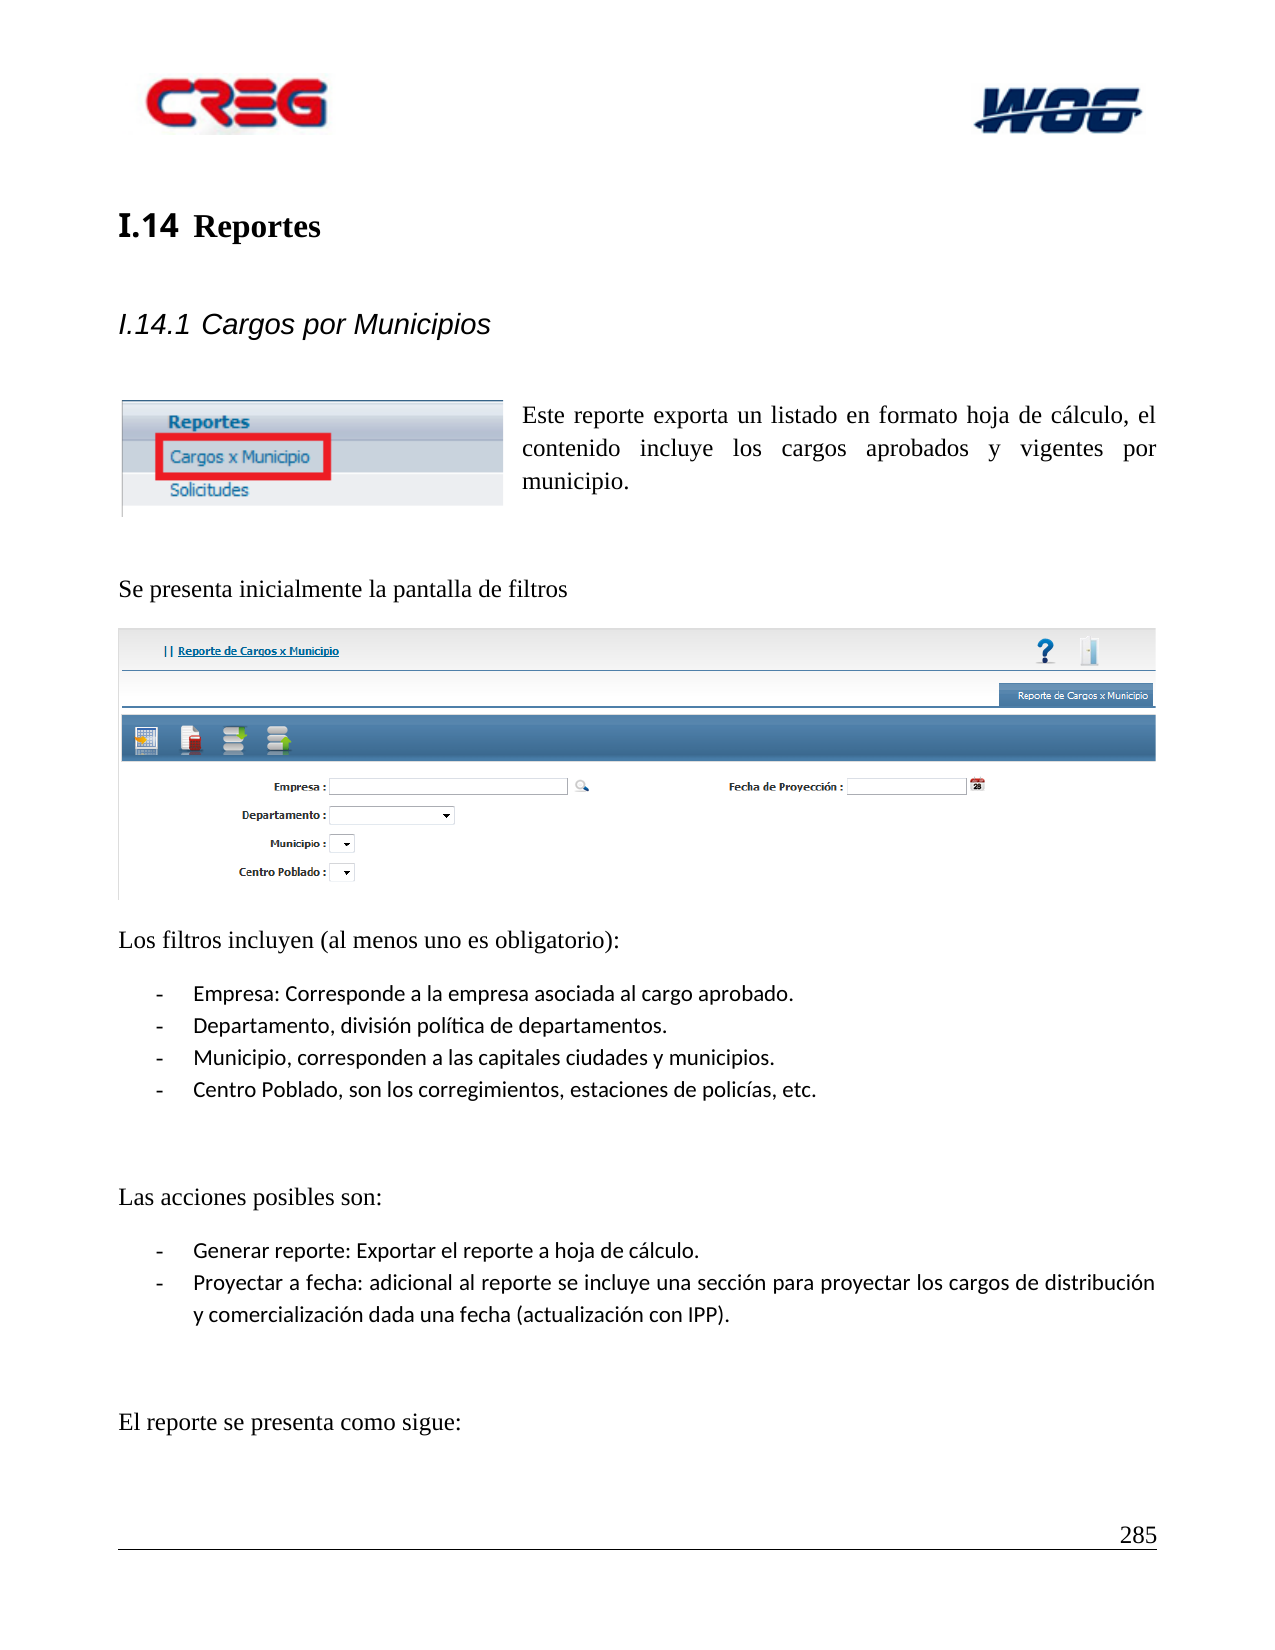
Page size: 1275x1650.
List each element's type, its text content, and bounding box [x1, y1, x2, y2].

picture [121, 400, 504, 517]
text Las acciones posibles son: [118, 1182, 1157, 1211]
list Municipio, corresponden a las capitales ciudades y municipios. [156, 1043, 1157, 1071]
text Este reporte exporta un listado en formato hoja de cálculo, el contenido incluye los cargos aprobados y vigentes por municipio. [504, 400, 1157, 495]
list Departamento, división política de departamentos. [156, 1011, 1157, 1039]
list Generar reporte: Exportar el reporte a hoja de cálculo. [156, 1236, 1157, 1264]
list Proyectar a fecha: adicional al reporte se incluye una sección para proyectar los cargos de distribución y comercialización dada una fecha (actualización con IPP). [156, 1268, 1157, 1328]
text El reporte se presenta como sigue: [118, 1407, 1157, 1436]
subtitle Cargos por Municipios [118, 307, 1157, 340]
subtitle Reportes [118, 201, 1157, 247]
text Los filtros incluyen (al menos uno es obligatorio): [118, 925, 1157, 954]
picture [118, 73, 353, 135]
picture [971, 83, 1147, 135]
list Empresa: Corresponde a la empresa asociada al cargo aprobado. [156, 979, 1157, 1007]
picture [118, 628, 1156, 900]
list Centro Poblado, son los corregimientos, estaciones de policías, etc. [156, 1075, 1157, 1103]
text Se presenta inicialmente la pantalla de filtros [118, 574, 1157, 603]
